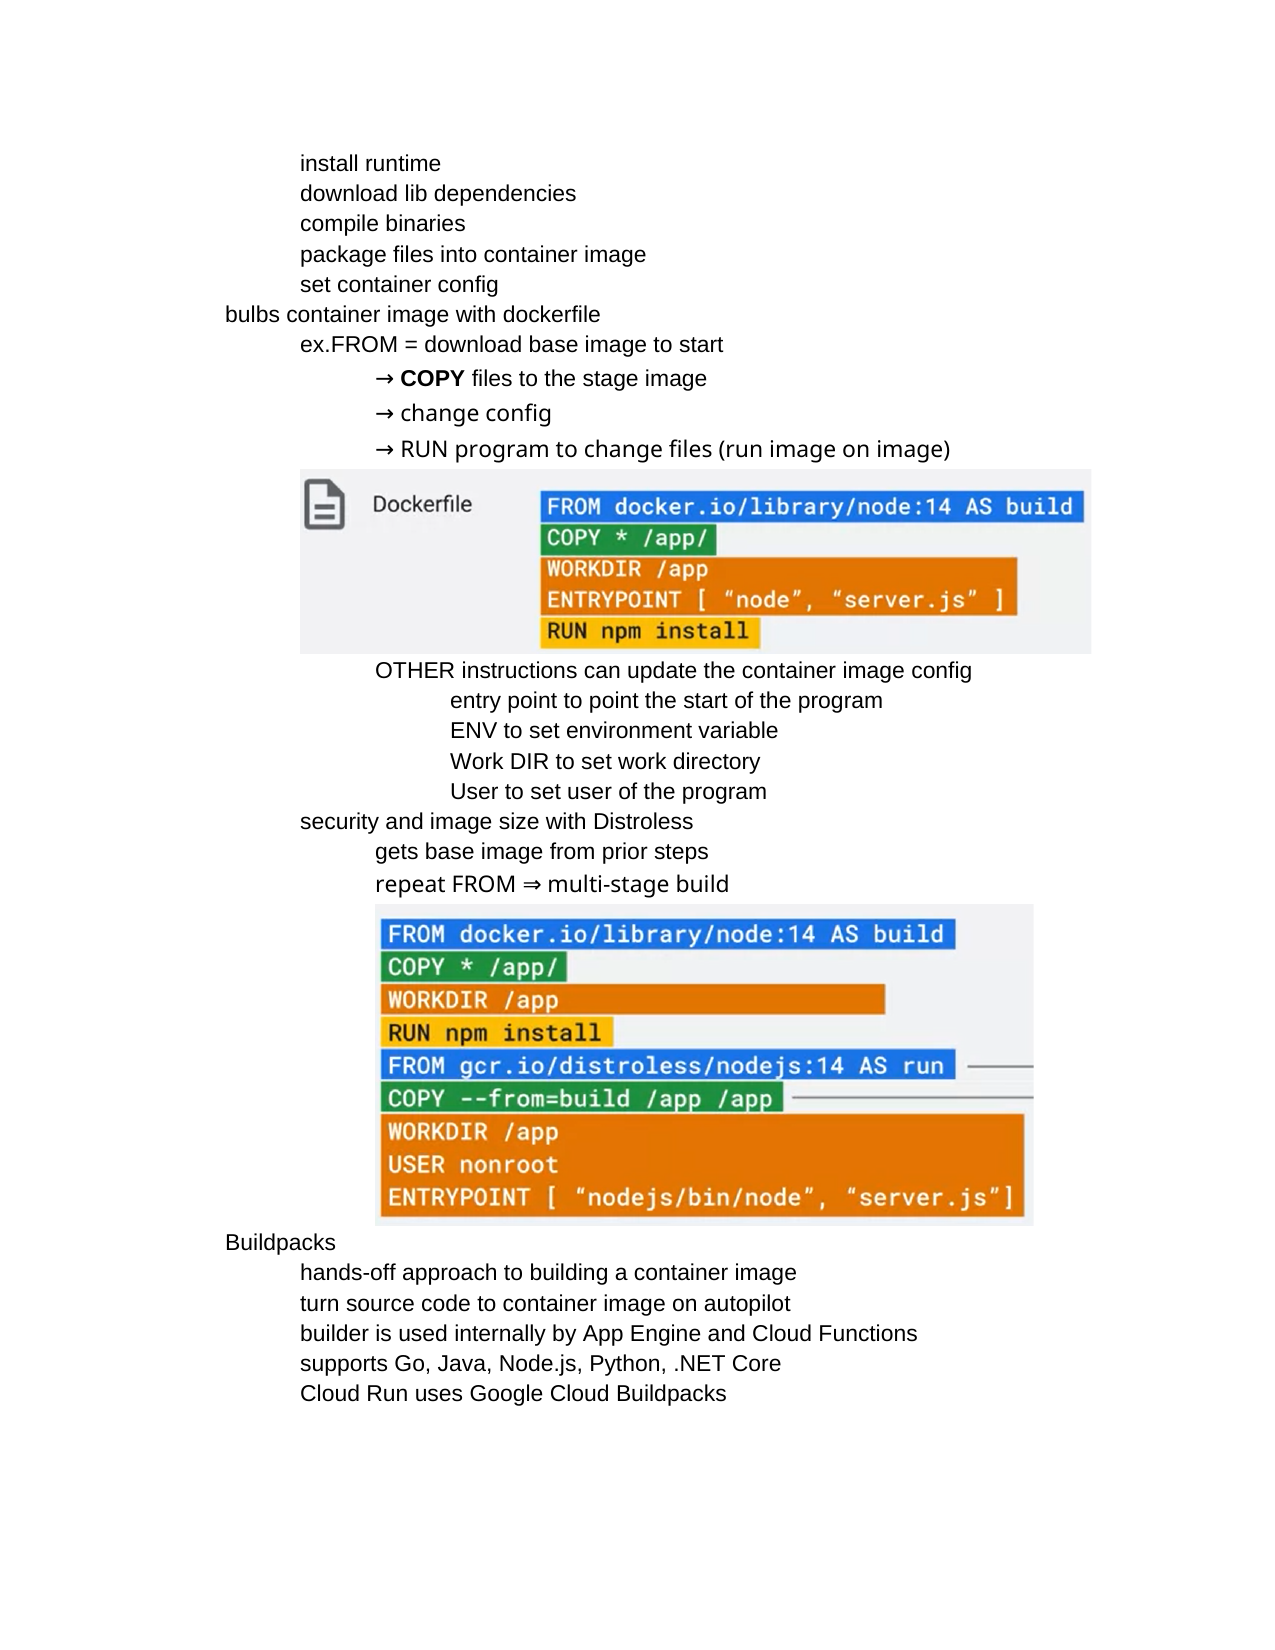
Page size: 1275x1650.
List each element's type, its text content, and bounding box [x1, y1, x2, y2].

text supports Go, Java, Node.js, Python, .NET Core [300, 1350, 1125, 1376]
text bulbs container image with dockerfile [225, 301, 1125, 327]
text → change config [375, 397, 1125, 429]
text Work DIR to set work directory [450, 748, 1125, 774]
text entry point to point the start of the program [450, 687, 1125, 713]
picture [375, 904, 1034, 1226]
text security and image size with Distroless [300, 808, 1125, 834]
text OTHER instructions can update the container image config [375, 657, 1125, 683]
text set container config [300, 271, 1125, 297]
text repeat FROM ⇒ multi-stage build [375, 868, 1125, 900]
text Cloud Run uses Google Cloud Buildpacks [300, 1380, 1125, 1406]
text builder is used internally by App Engine and Cloud Functions [300, 1320, 1125, 1346]
text ex.FROM = download base image to start [300, 331, 1125, 358]
text → RUN program to change files (run image on image) [375, 433, 1125, 464]
text Buildpacks [225, 1229, 1125, 1255]
text download lib dependencies [300, 180, 1125, 207]
text → COPY files to the stage image [375, 361, 1125, 393]
text compile binaries [300, 210, 1125, 237]
text gets base image from prior steps [375, 838, 1125, 864]
text install runtime [300, 150, 1125, 176]
text User to set user of the program [450, 778, 1125, 804]
text package files into container image [300, 241, 1125, 267]
text hands-off approach to building a container image [225, 1259, 1125, 1286]
text turn source code to container image on autopilot [300, 1289, 1125, 1316]
text ENV to set environment variable [450, 717, 1125, 744]
picture [300, 469, 1092, 654]
